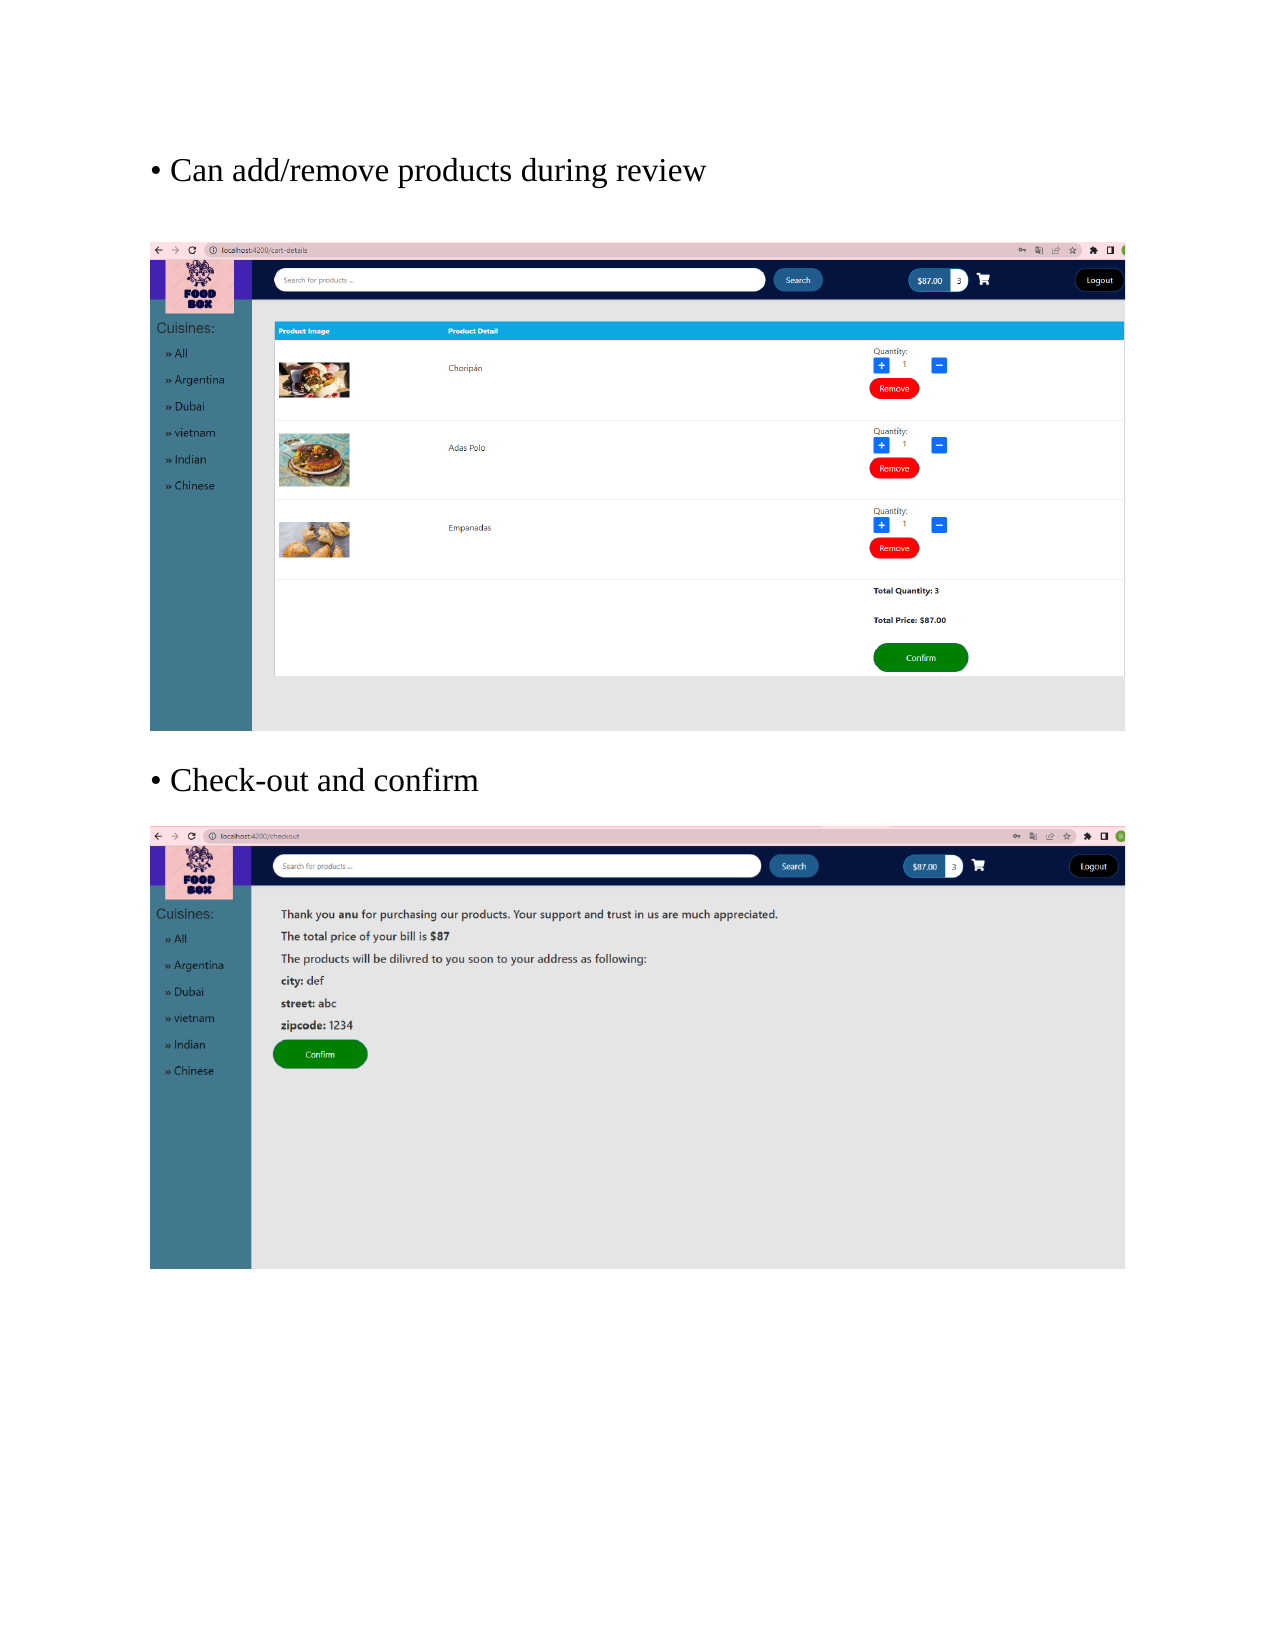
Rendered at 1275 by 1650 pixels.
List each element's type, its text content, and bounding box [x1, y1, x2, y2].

picture [150, 826, 1125, 1269]
picture [150, 242, 1125, 731]
text • Can add/remove products during review [150, 150, 1125, 188]
text • Check-out and confirm [150, 760, 1125, 798]
